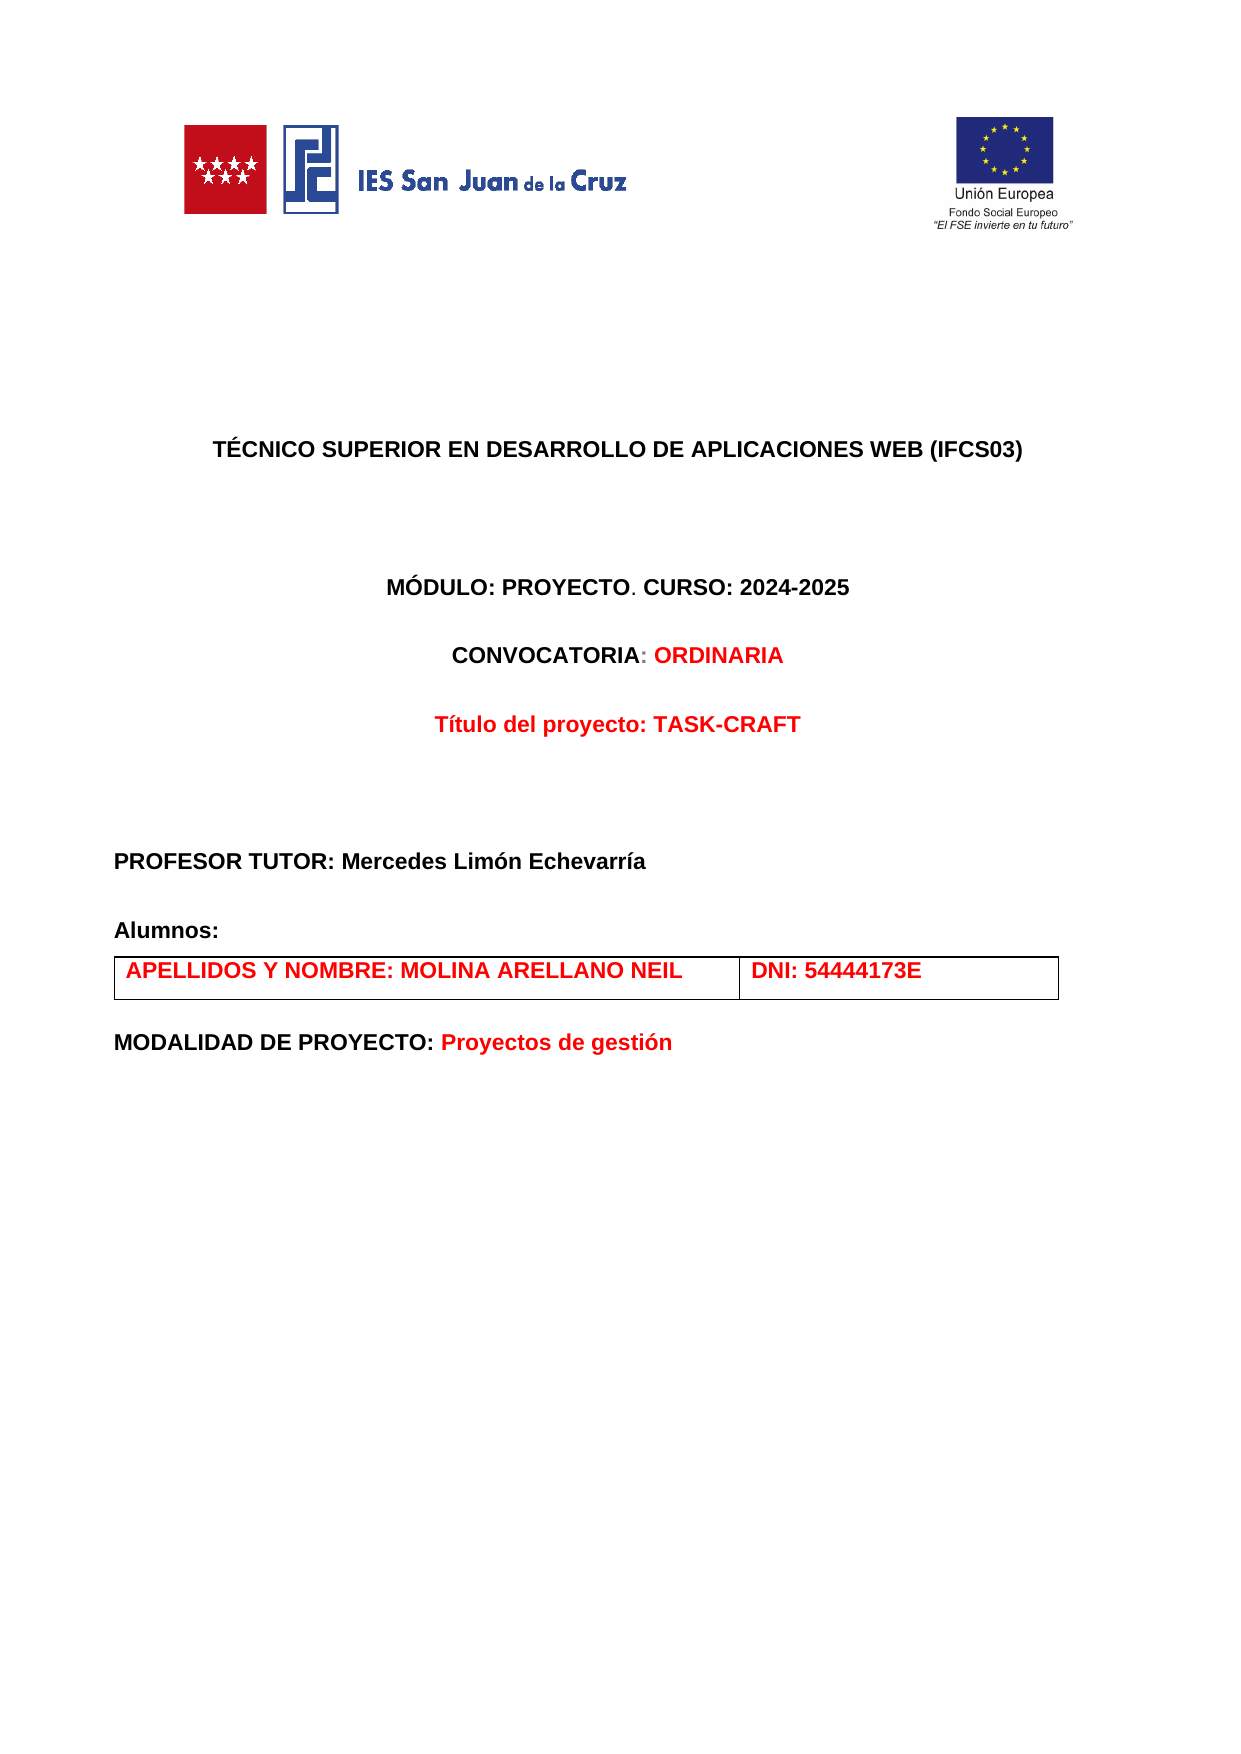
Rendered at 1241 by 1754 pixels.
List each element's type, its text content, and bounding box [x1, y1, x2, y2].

picture [357, 130, 627, 206]
text PROFESOR TUTOR: Mercedes Limón Echevarría [113, 848, 1122, 874]
table_header APELLIDOS Y NOMBRE: MOLINA ARELLANO NEIL [115, 958, 739, 999]
text CONVOCATORIA: ORDINARIA [113, 642, 1122, 669]
picture [933, 117, 1073, 229]
text Título del proyecto: TASK-CRAFT [113, 711, 1122, 737]
text MÓDULO: PROYECTO. CURSO: 2024-2025 [113, 574, 1122, 600]
table_header DNI: 54444173E [740, 958, 1058, 999]
text TÉCNICO SUPERIOR EN DESARROLLO DE APLICACIONES WEB (IFCS03) [113, 436, 1122, 463]
picture [184, 125, 339, 214]
text Alumnos: [113, 917, 1122, 943]
text MODALIDAD DE PROYECTO: Proyectos de gestión [113, 1029, 1122, 1055]
